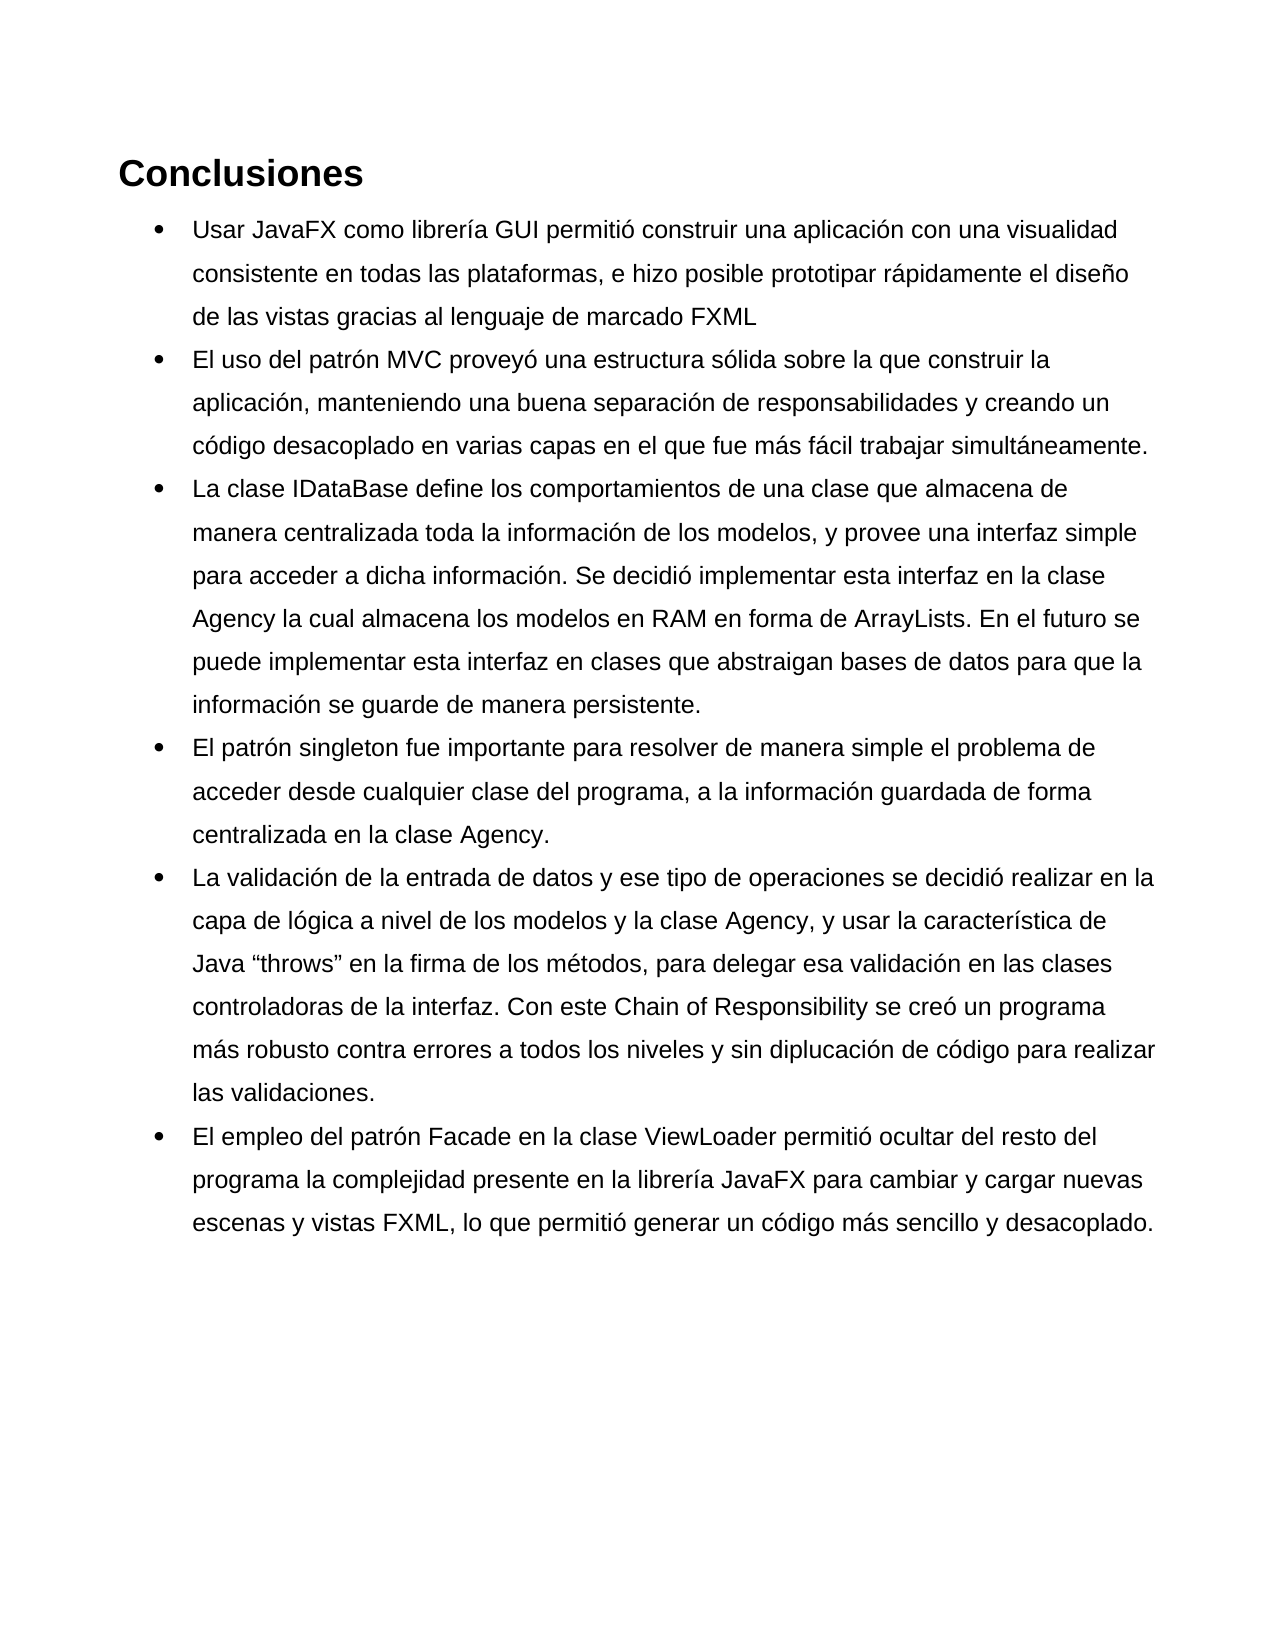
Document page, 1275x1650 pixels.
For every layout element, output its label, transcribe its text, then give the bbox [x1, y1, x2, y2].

list Usar JavaFX como librería GUI permitió construir una aplicación con una visualidad consistente en todas las plataformas, e hizo posible prototipar rápidamente el diseño de las vistas gracias al lenguaje de marcado FXML [154, 215, 1157, 331]
list El empleo del patrón Facade en la clase ViewLoader permitió ocultar del resto del programa la complejidad presente en la librería JavaFX para cambiar y cargar nuevas escenas y vistas FXML, lo que permitió generar un código más sencillo y desacoplado. [154, 1122, 1157, 1237]
list El uso del patrón MVC proveyó una estructura sólida sobre la que construir la aplicación, manteniendo una buena separación de responsabilidades y creando un código desacoplado en varias capas en el que fue más fácil trabajar simultáneamente. [154, 345, 1157, 460]
subtitle Conclusiones [118, 151, 1157, 194]
list La clase IDataBase define los comportamientos de una clase que almacena de manera centralizada toda la información de los modelos, y provee una interfaz simple para acceder a dicha información. Se decidió implementar esta interfaz en la clase Agency la cual almacena los modelos en RAM en forma de ArrayLists. En el futuro se puede implementar esta interfaz en clases que abstraigan bases de datos para que la información se guarde de manera persistente. [154, 474, 1157, 719]
list La validación de la entrada de datos y ese tipo de operaciones se decidió realizar en la capa de lógica a nivel de los modelos y la clase Agency, y usar la característica de Java “throws” en la firma de los métodos, para delegar esa validación en las clases controladoras de la interfaz. Con este Chain of Responsibility se creó un programa más robusto contra errores a todos los niveles y sin diplucación de código para realizar las validaciones. [154, 863, 1157, 1107]
list El patrón singleton fue importante para resolver de manera simple el problema de acceder desde cualquier clase del programa, a la información guardada de forma centralizada en la clase Agency. [154, 733, 1157, 848]
